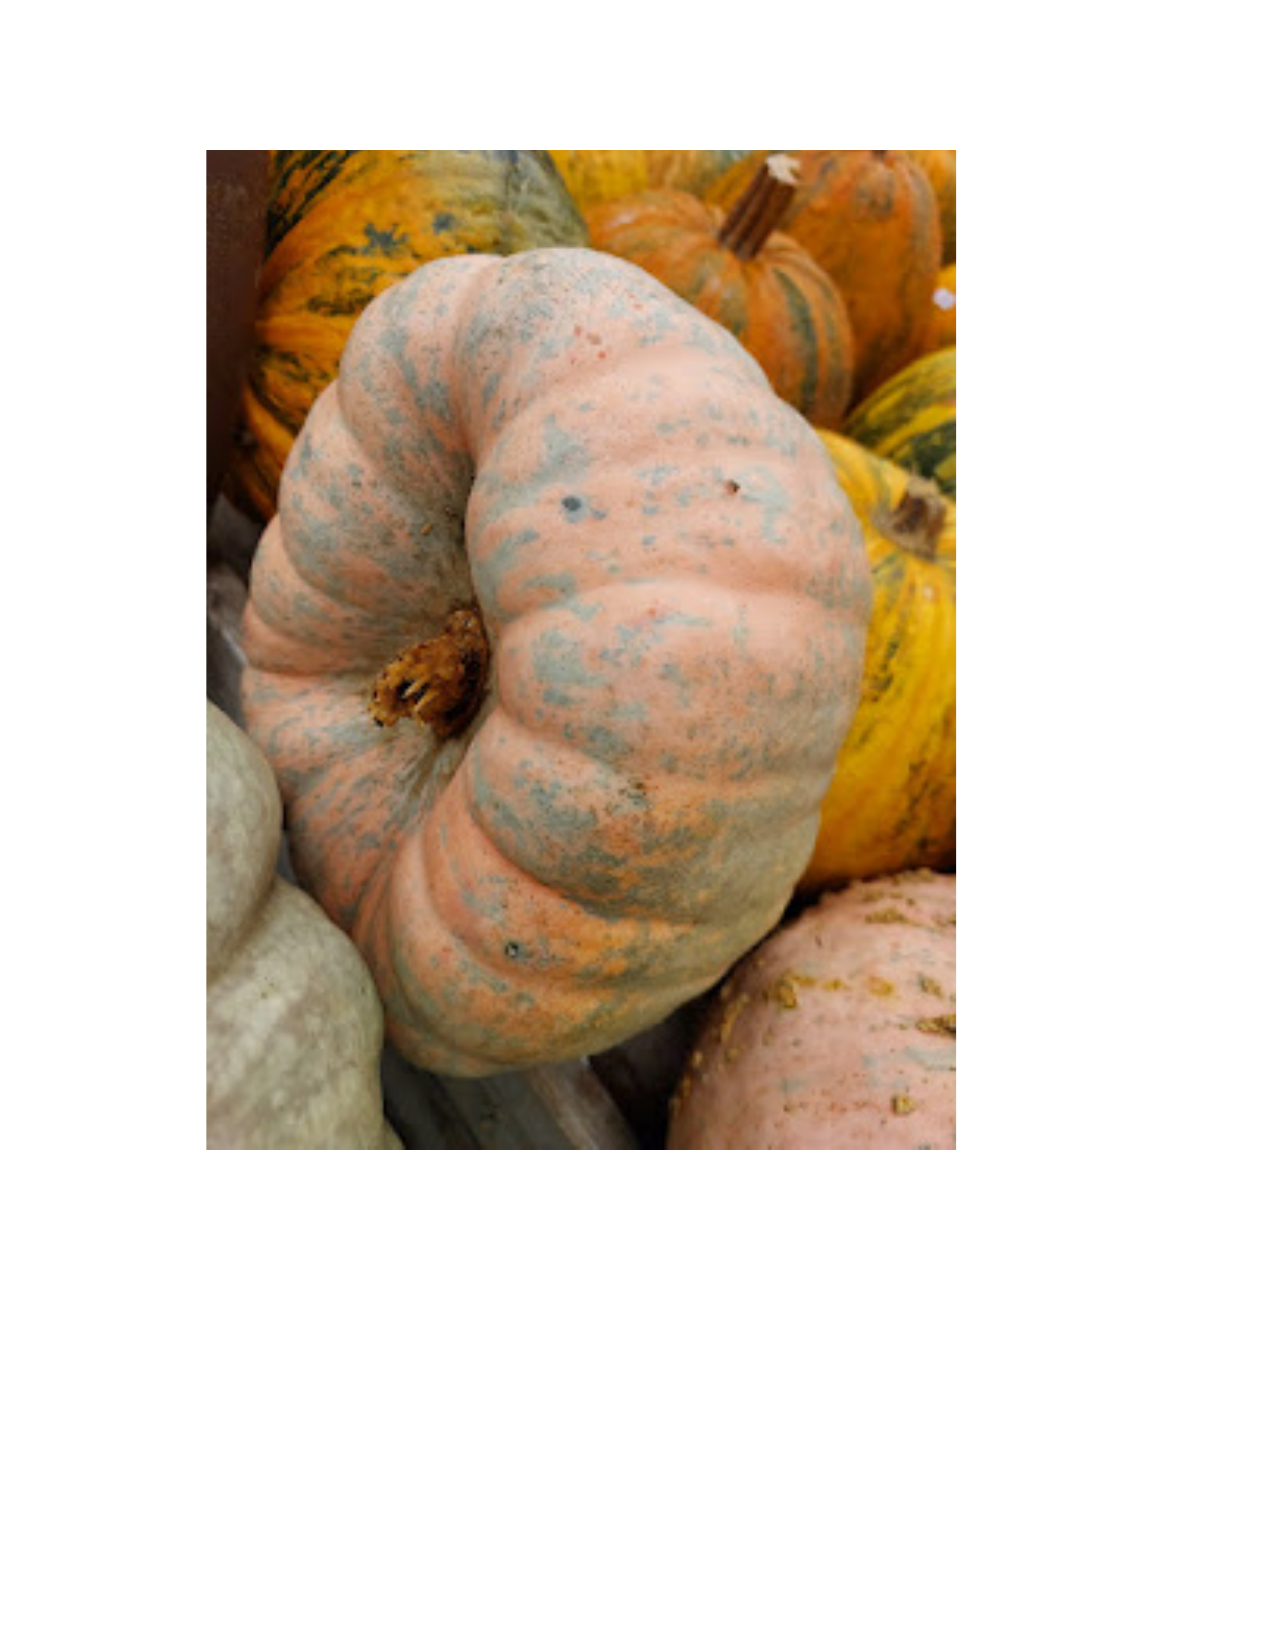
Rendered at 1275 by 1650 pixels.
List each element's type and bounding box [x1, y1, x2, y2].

picture [206, 150, 957, 1150]
